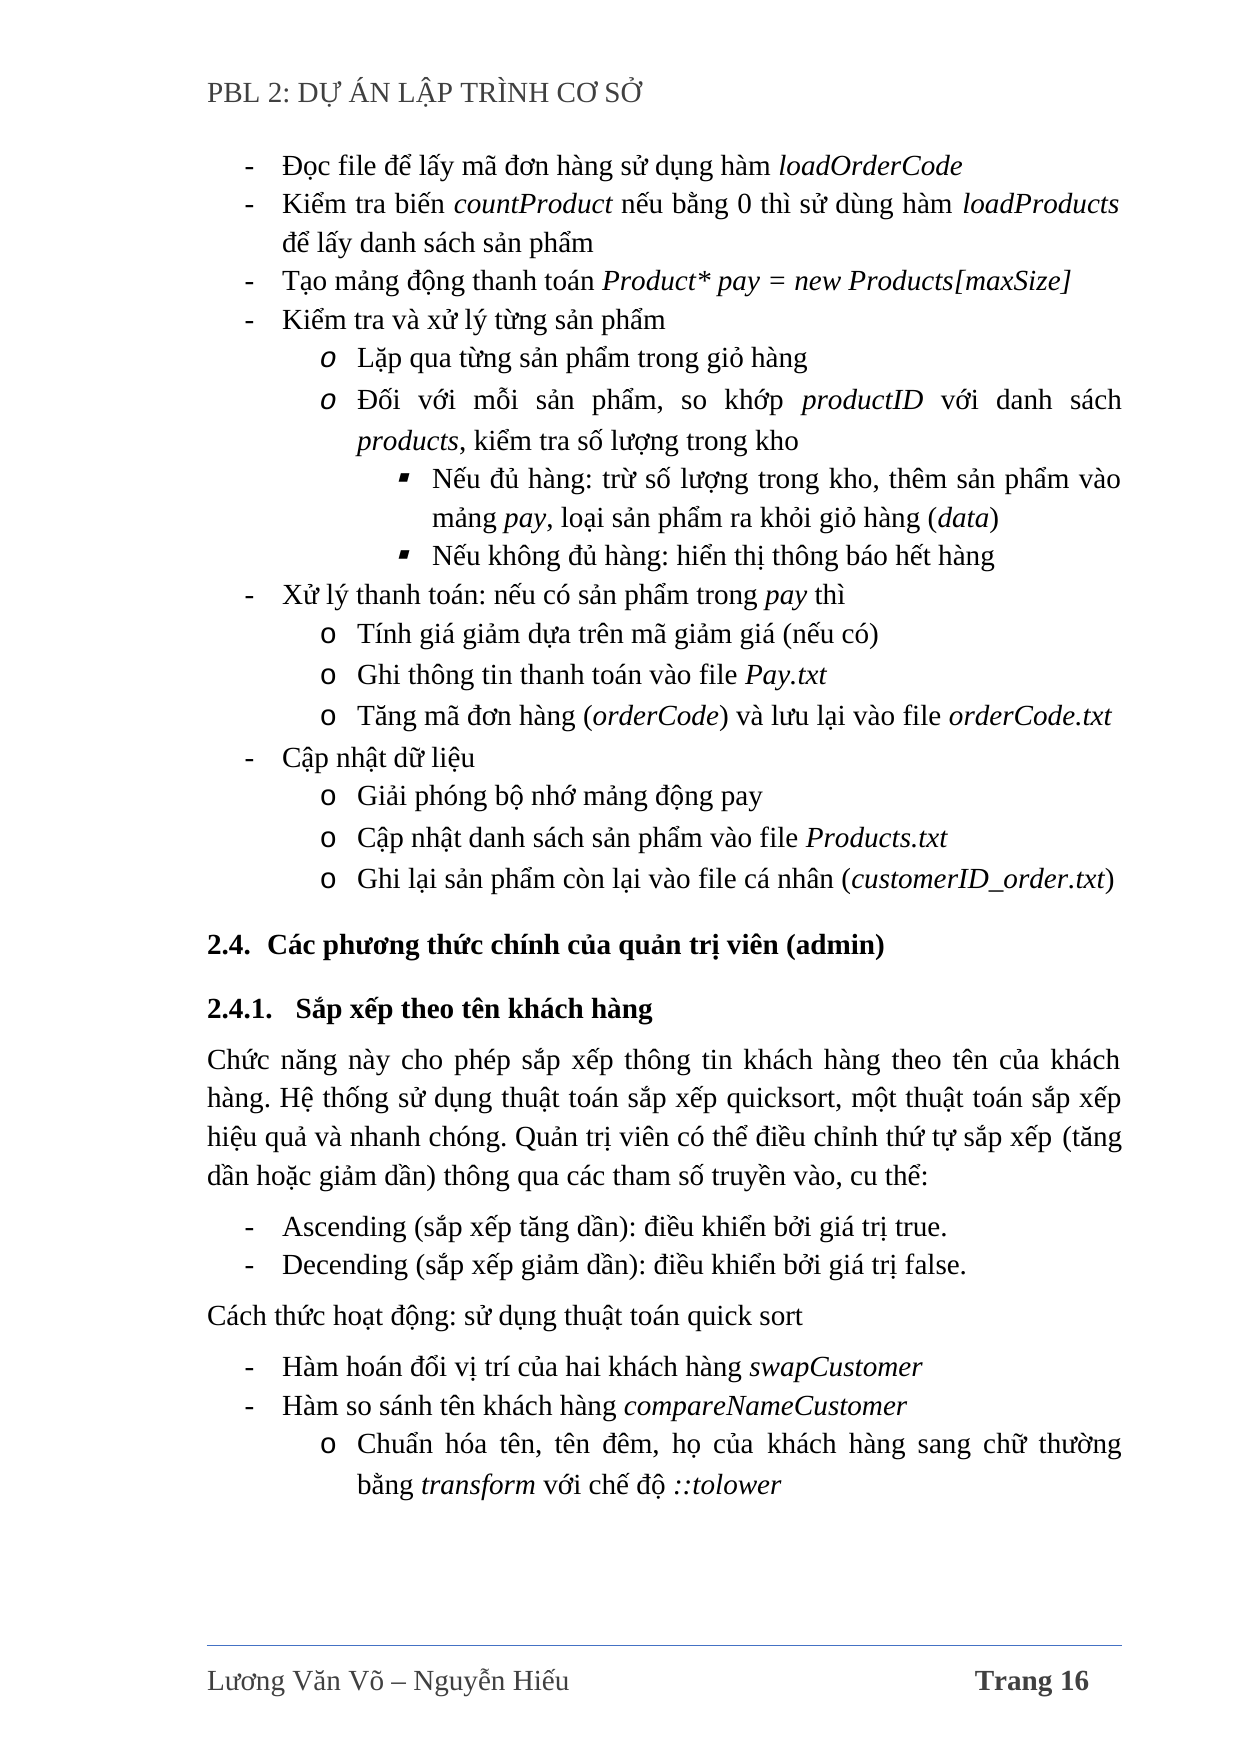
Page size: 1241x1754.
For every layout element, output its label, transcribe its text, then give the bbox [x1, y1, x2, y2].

text Chức năng này cho phép sắp xếp thông tin khách hàng theo tên của khách hàng. Hệ thống sử dụng thuật toán sắp xếp quicksort, một thuật toán sắp xếp hiệu quả và nhanh chóng. Quản trị viên có thể điều chỉnh thứ tự sắp xếp (tăng dần hoặc giảm dần) thông qua các tham số truyền vào, cu thể: [207, 1042, 1122, 1191]
list Cập nhật dữ liệu [244, 740, 1122, 773]
list Tạo mảng động thanh toán Product* pay = new Products[maxSize] [244, 263, 1122, 297]
list Cập nhật danh sách sản phẩm vào file Products.txt [319, 820, 1122, 856]
list Ghi lại sản phẩm còn lại vào file cá nhân (customerID_order.txt) [319, 861, 1122, 897]
text Cách thức hoạt động: sử dụng thuật toán quick sort [207, 1298, 1122, 1332]
list Kiểm tra và xử lý từng sản phẩm [244, 302, 1122, 335]
list Xử lý thanh toán: nếu có sản phẩm trong pay thì [244, 577, 1122, 611]
list Tính giá giảm dựa trên mã giảm giá (nếu có) [319, 616, 1122, 652]
list Nếu không đủ hàng: hiển thị thông báo hết hàng [394, 538, 1122, 572]
list Ghi thông tin thanh toán vào file Pay.txt [319, 657, 1122, 693]
list Lặp qua từng sản phẩm trong giỏ hàng [319, 340, 1122, 376]
list Kiểm tra biến countProduct nếu bằng 0 thì sử dùng hàm loadProducts để lấy danh sách sản phẩm [244, 186, 1122, 258]
list Đọc file để lấy mã đơn hàng sử dụng hàm loadOrderCode [244, 148, 1122, 181]
subtitle Các phương thức chính của quản trị viên (admin) [207, 927, 1122, 961]
list Giải phóng bộ nhớ mảng động pay [319, 778, 1122, 814]
list Đối với mỗi sản phẩm, so khớp productID với danh sách products, kiểm tra số lượng trong kho [319, 382, 1122, 456]
list Decending (sắp xếp giảm dần): điều khiển bởi giá trị false. [244, 1247, 1122, 1281]
list Chuẩn hóa tên, tên đêm, họ của khách hàng sang chữ thường bằng transform với chế độ ::tolower [319, 1426, 1122, 1501]
list Hàm hoán đổi vị trí của hai khách hàng swapCustomer [244, 1349, 1122, 1383]
subtitle Sắp xếp theo tên khách hàng [207, 991, 1122, 1024]
list Hàm so sánh tên khách hàng compareNameCustomer [244, 1388, 1122, 1421]
list Ascending (sắp xếp tăng dần): điều khiển bởi giá trị true. [244, 1209, 1122, 1242]
list Nếu đủ hàng: trừ số lượng trong kho, thêm sản phẩm vào mảng pay, loại sản phẩm ra khỏi giỏ hàng (data) [394, 461, 1122, 533]
list Tăng mã đơn hàng (orderCode) và lưu lại vào file orderCode.txt [319, 698, 1122, 734]
